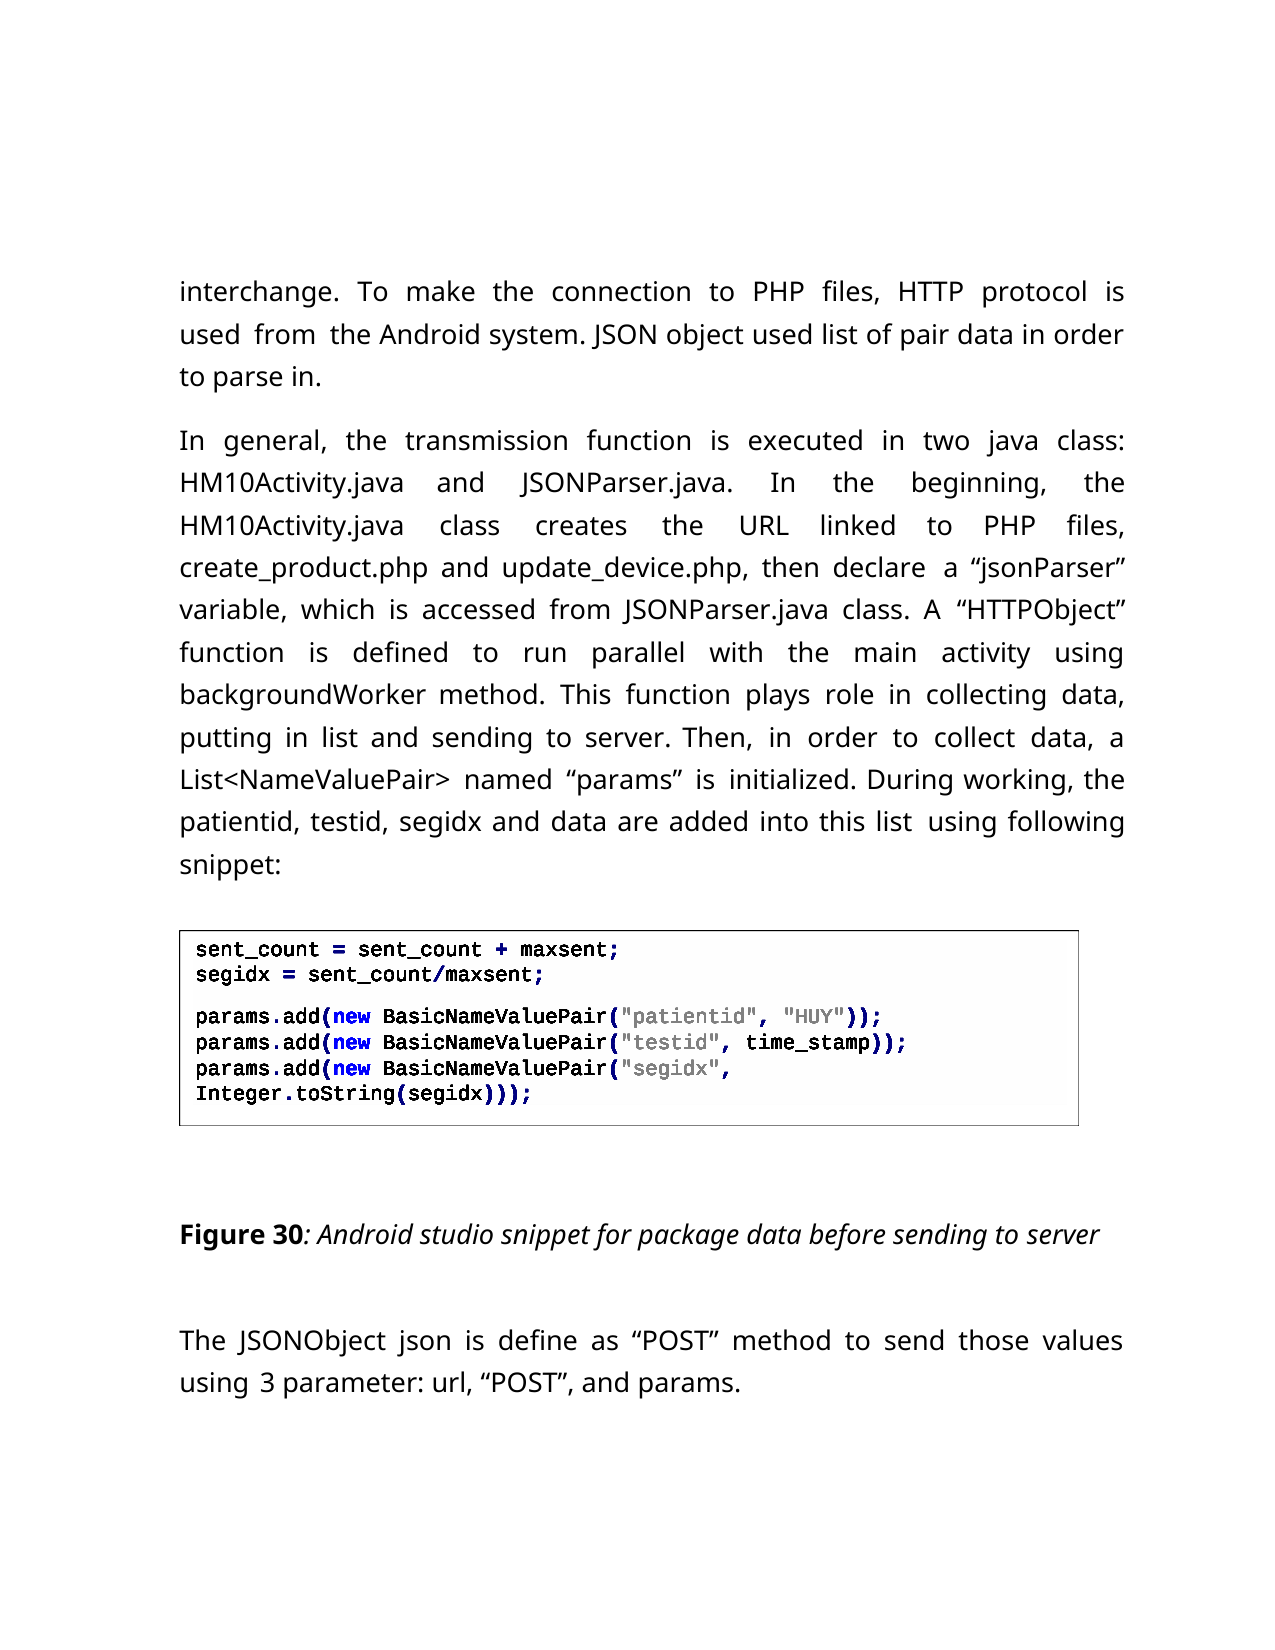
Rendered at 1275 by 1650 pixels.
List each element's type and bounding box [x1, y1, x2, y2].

picture [179, 930, 1079, 1126]
